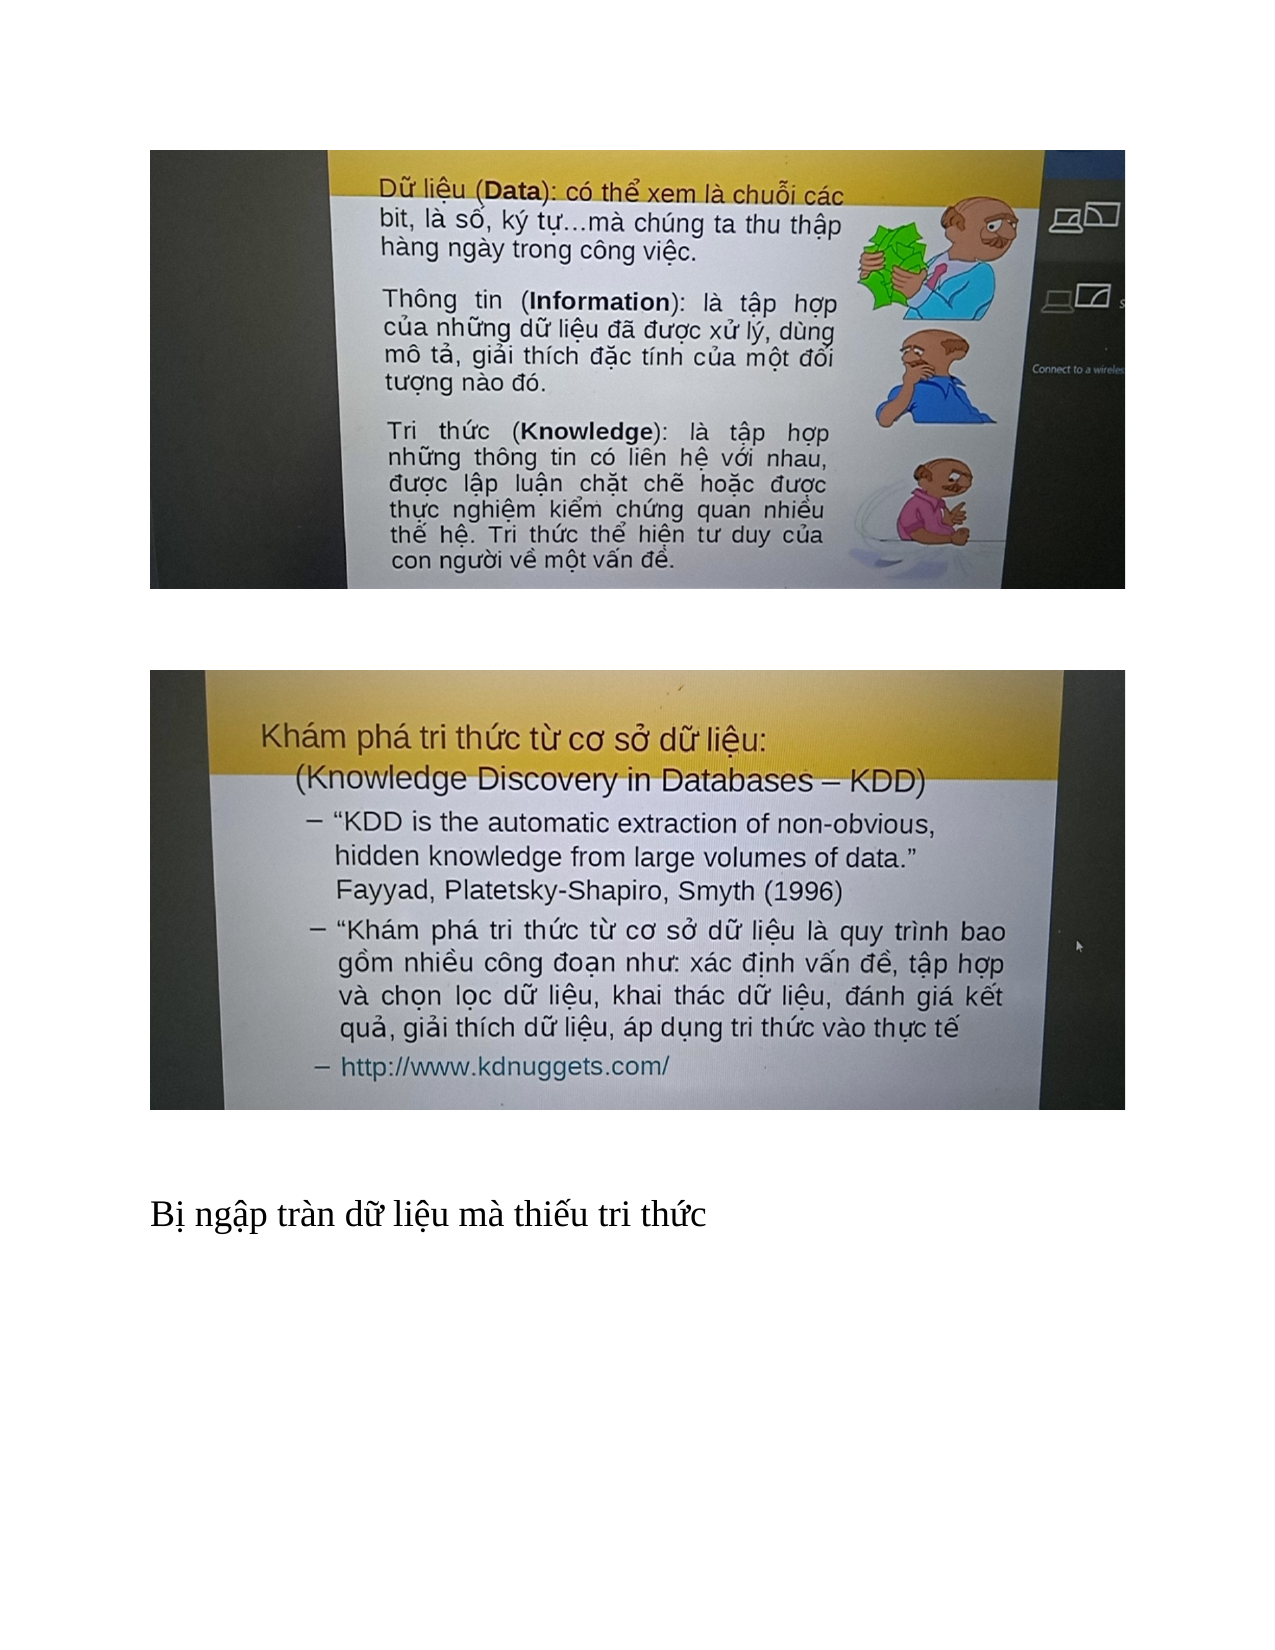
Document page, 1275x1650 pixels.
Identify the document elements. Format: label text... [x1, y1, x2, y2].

text Bị ngập tràn dữ liệu mà thiếu tri thức [150, 1192, 1125, 1235]
picture [150, 150, 1125, 589]
picture [150, 670, 1125, 1110]
